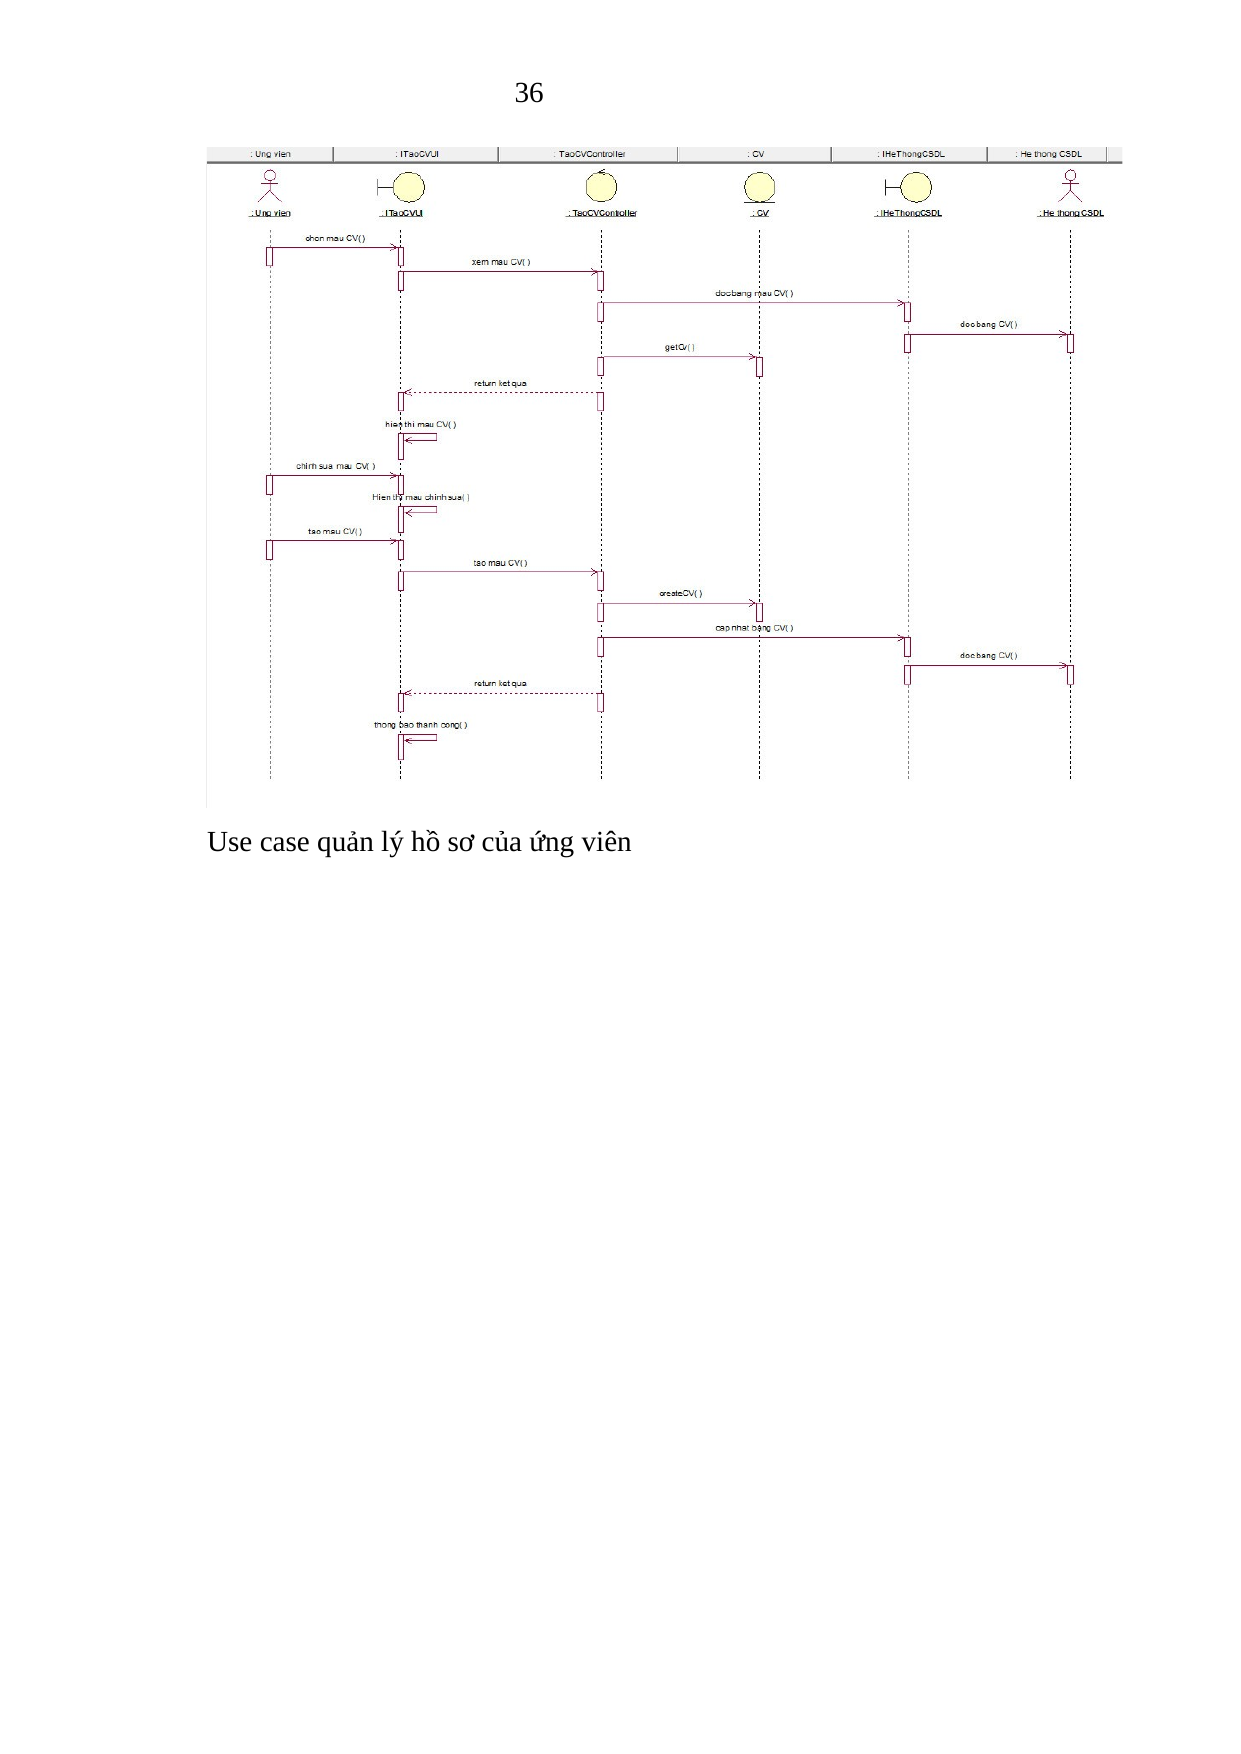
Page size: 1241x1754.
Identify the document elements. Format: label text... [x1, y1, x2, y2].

picture [206, 147, 1123, 808]
text Use case quản lý hồ sơ của ứng viên [207, 824, 1122, 858]
